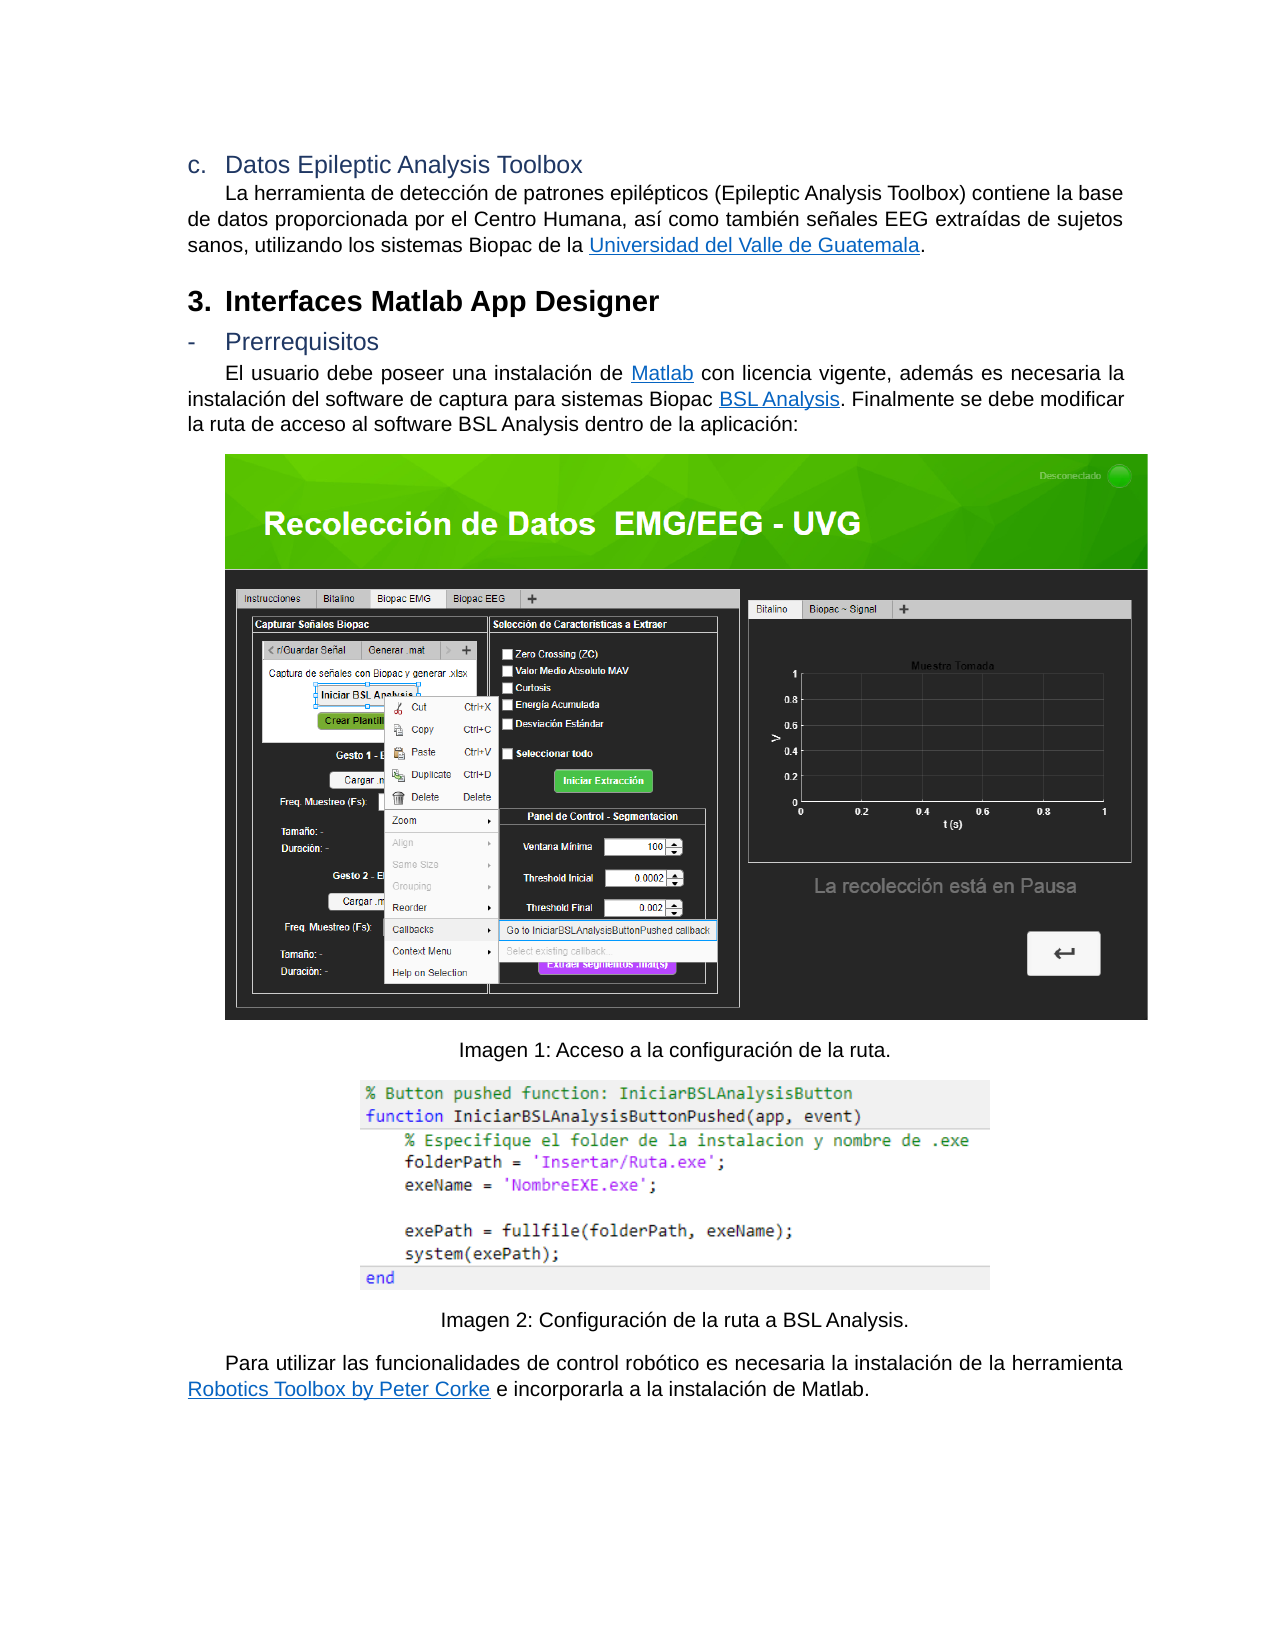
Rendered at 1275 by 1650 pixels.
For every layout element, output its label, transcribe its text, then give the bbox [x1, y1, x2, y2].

picture [360, 1080, 990, 1290]
text Imagen 1: Acceso a la configuración de la ruta. [187, 1038, 1125, 1062]
subtitle Interfaces Matlab App Designer [187, 283, 1125, 317]
text Para utilizar las funcionalidades de control robótico es necesaria la instalación de la herramienta Robotics Toolbox by Peter Corke e incorporarla a la instalación de Matlab. [187, 1351, 1125, 1401]
picture [225, 454, 1148, 1020]
text Imagen 2: Configuración de la ruta a BSL Analysis. [187, 1308, 1125, 1332]
subtitle Prerrequisitos [187, 324, 1125, 358]
text La herramienta de detección de patrones epilépticos (Epileptic Analysis Toolbox) contiene la base de datos proporcionada por el Centro Humana, así como también señales EEG extraídas de sujetos sanos, utilizando los sistemas Biopac de la Universidad del Valle de Guatemala. [187, 181, 1125, 257]
subtitle Datos Epileptic Analysis Toolbox [187, 150, 1125, 179]
text El usuario debe poseer una instalación de Matlab con licencia vigente, además es necesaria la instalación del software de captura para sistemas Biopac BSL Analysis. Finalmente se debe modificar la ruta de acceso al software BSL Analysis dentro de la aplicación: [187, 361, 1125, 436]
